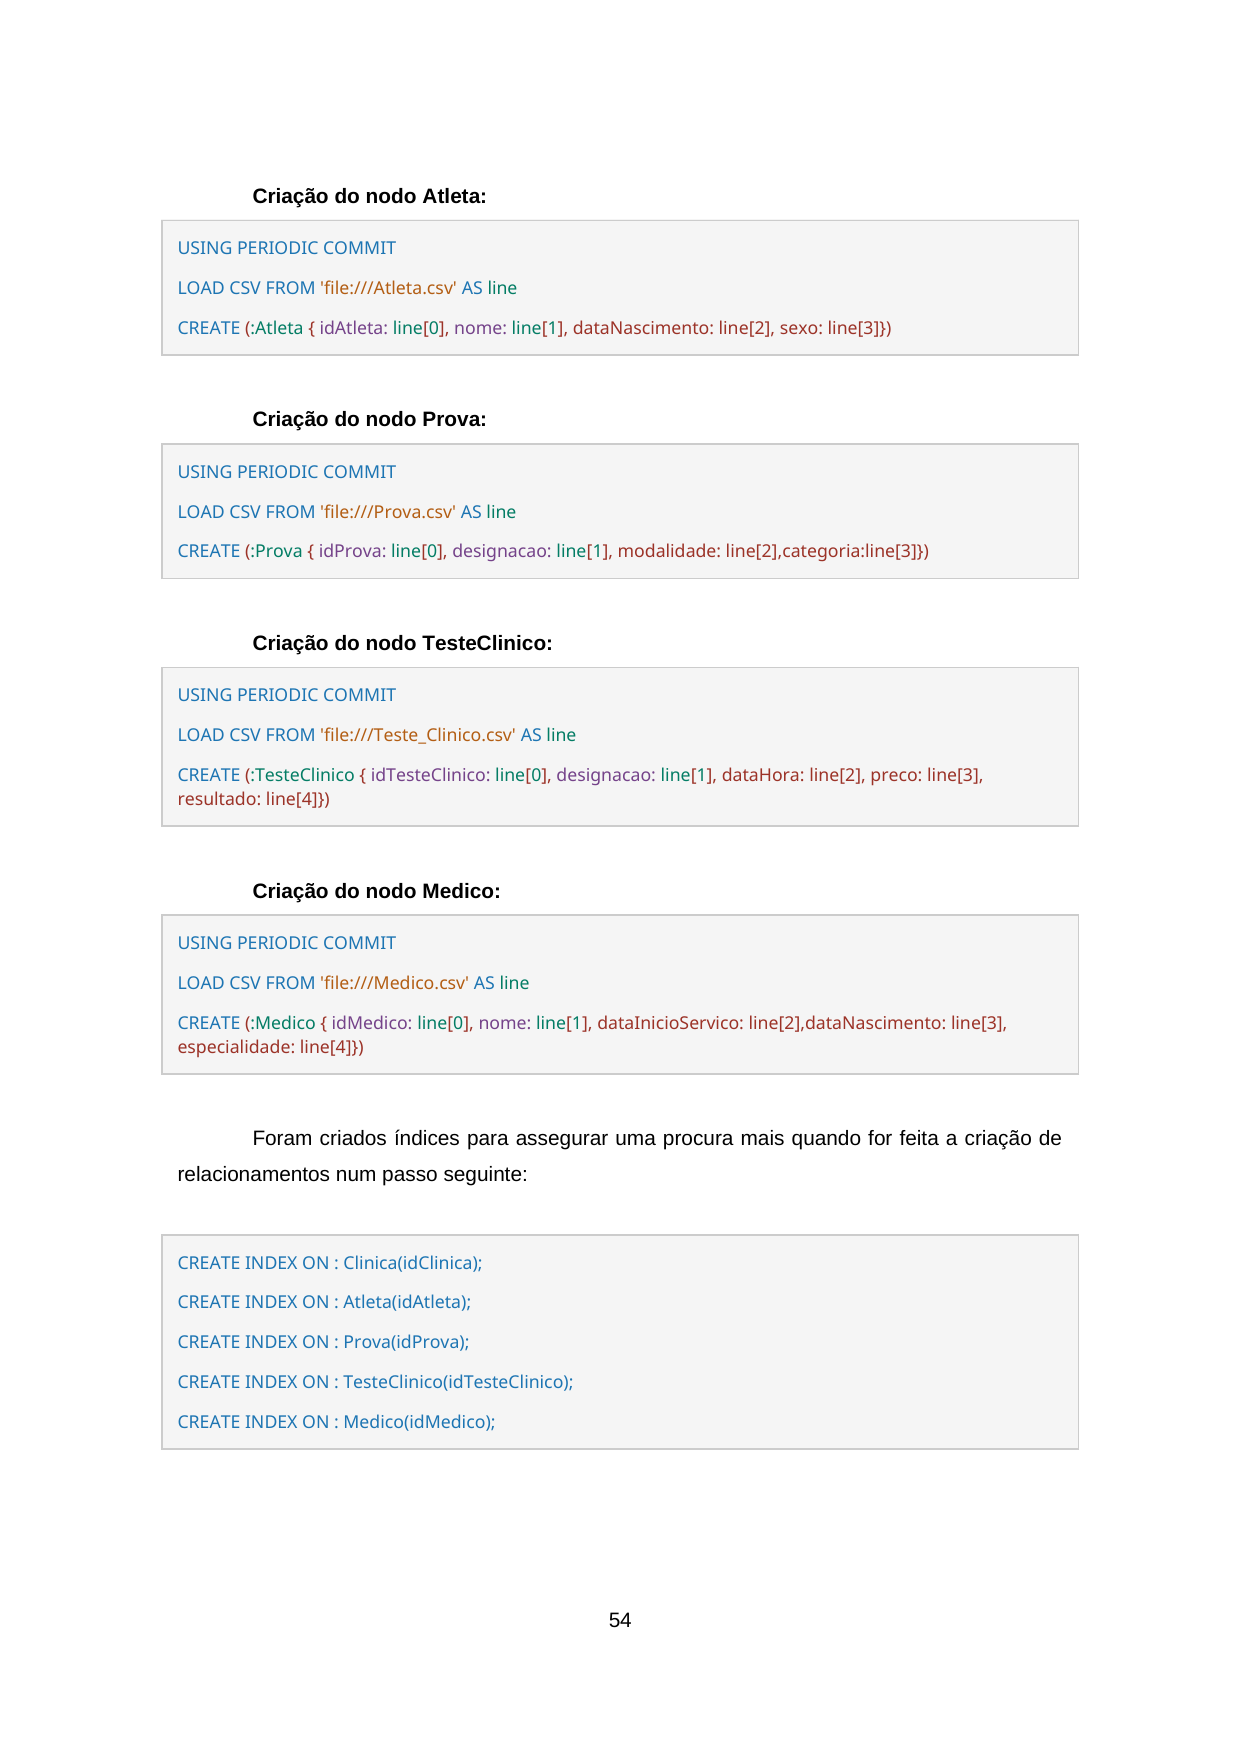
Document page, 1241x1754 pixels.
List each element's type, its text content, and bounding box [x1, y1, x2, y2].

text CREATE (:Prova { idProva: line[0], designacao: line[1], modalidade: line[2],categoria:line[3]}) [163, 523, 1078, 578]
text Criação do nodo Prova: [177, 407, 1063, 431]
text CREATE (:Medico { idMedico: line[0], nome: line[1], dataInicioServico: line[2],dataNascimento: line[3], especialidade: line[4]}) [163, 994, 1078, 1073]
text CREATE INDEX ON : Clinica(idClinica); [163, 1236, 1078, 1274]
text Criação do nodo Medico: [177, 878, 1063, 902]
text CREATE INDEX ON : Prova(idProva); [163, 1313, 1078, 1353]
text LOAD CSV FROM 'file:///Teste_Clinico.csv' AS line [163, 706, 1078, 746]
text LOAD CSV FROM 'file:///Atleta.csv' AS line [163, 259, 1078, 299]
text Criação do nodo Atleta: [177, 184, 1063, 208]
text CREATE INDEX ON : Medico(idMedico); [163, 1393, 1078, 1448]
text USING PERIODIC COMMIT [163, 221, 1078, 259]
text LOAD CSV FROM 'file:///Medico.csv' AS line [163, 954, 1078, 994]
text USING PERIODIC COMMIT [163, 668, 1078, 706]
text LOAD CSV FROM 'file:///Prova.csv' AS line [163, 483, 1078, 523]
text USING PERIODIC COMMIT [163, 445, 1078, 483]
text CREATE INDEX ON : TesteClinico(idTesteClinico); [163, 1353, 1078, 1393]
text CREATE (:Atleta { idAtleta: line[0], nome: line[1], dataNascimento: line[2], sexo: line[3]}) [163, 299, 1078, 354]
text Foram criados índices para assegurar uma procura mais quando for feita a criação de relacionamentos num passo seguinte: [177, 1126, 1063, 1186]
text Criação do nodo TesteClinico: [177, 631, 1063, 655]
text USING PERIODIC COMMIT [163, 916, 1078, 954]
text CREATE (:TesteClinico { idTesteClinico: line[0], designacao: line[1], dataHora: line[2], preco: line[3], resultado: line[4]}) [163, 746, 1078, 825]
text CREATE INDEX ON : Atleta(idAtleta); [163, 1274, 1078, 1313]
